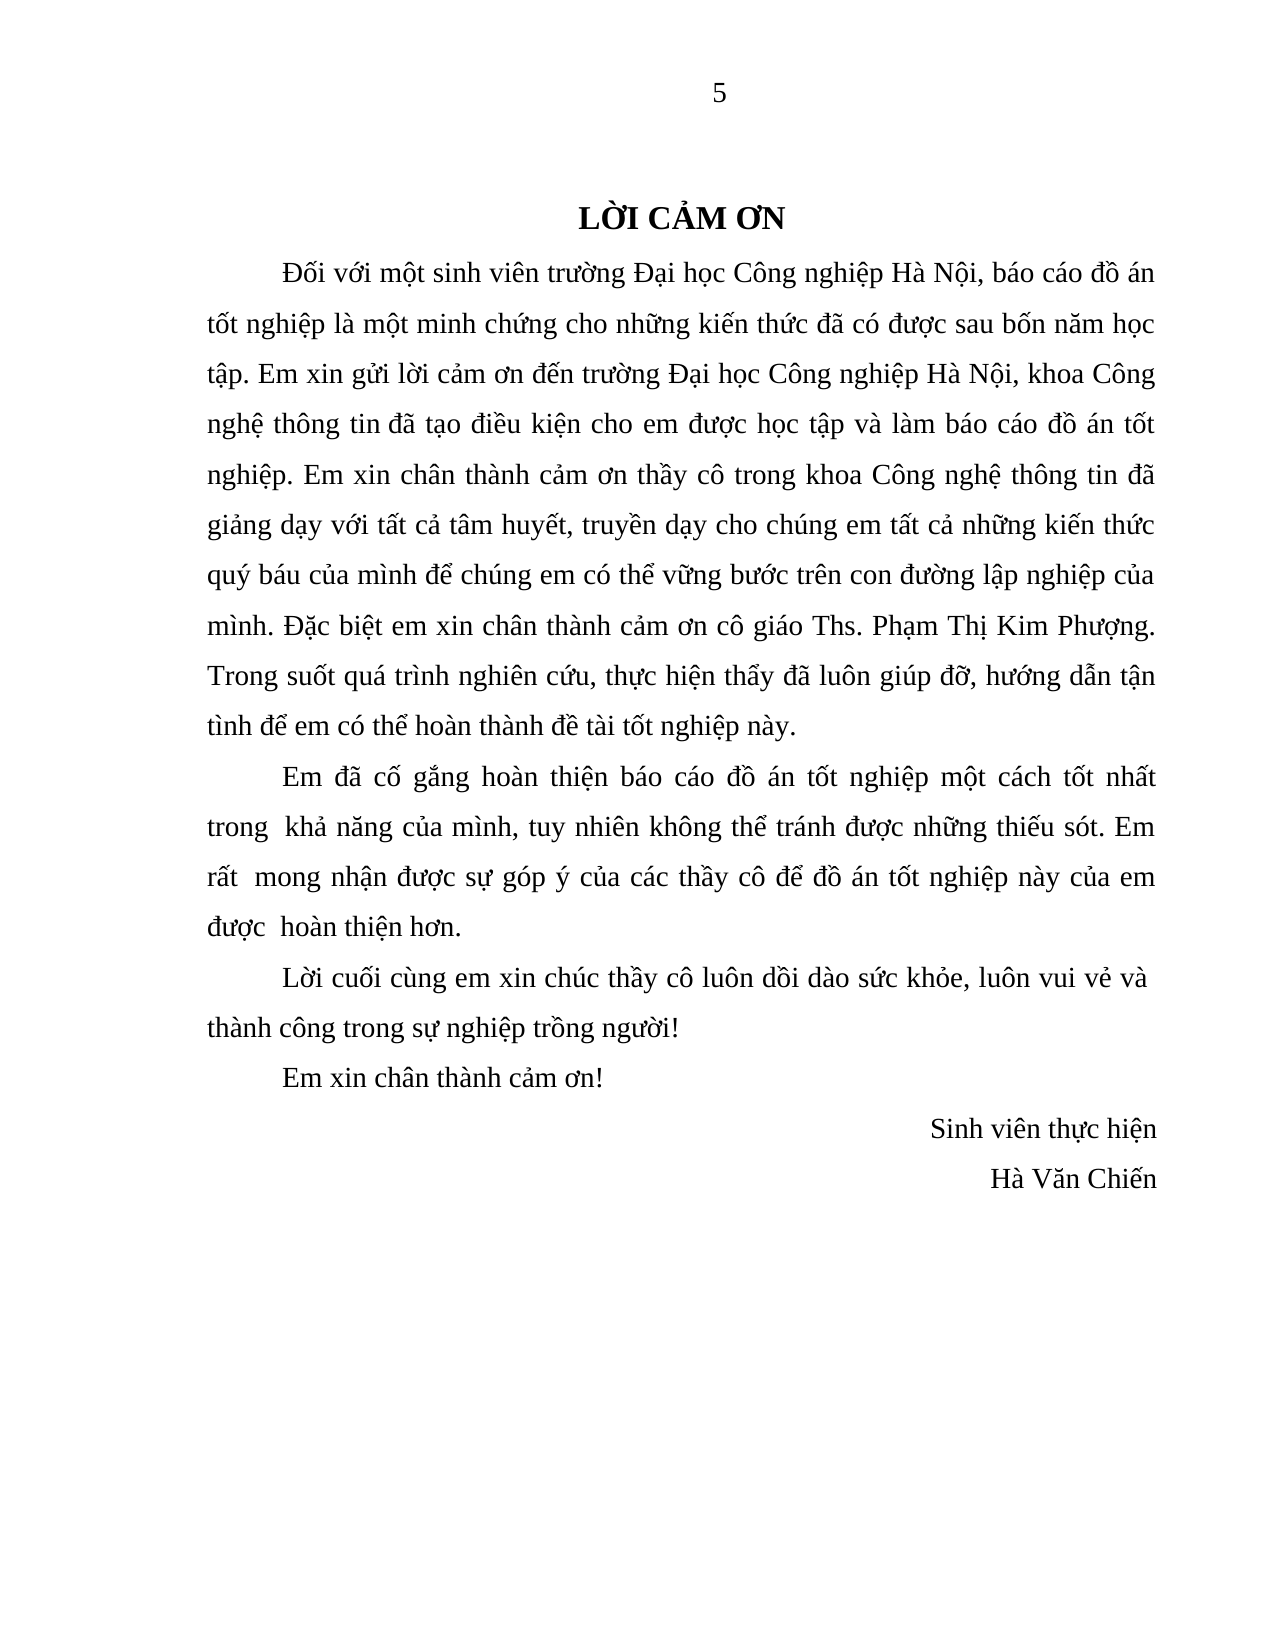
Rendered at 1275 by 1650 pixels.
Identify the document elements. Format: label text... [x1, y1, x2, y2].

subtitle LỜI CẢM ƠN [207, 198, 1157, 236]
text Đối với một sinh viên trường Đại học Công nghiệp Hà Nội, báo cáo đồ án tốt nghiệp là một minh chứng cho những kiến thức đã có được sau bốn năm học tập. Em xin gửi lời cảm ơn đến trường Đại học Công nghiệp Hà Nội, khoa Công nghệ thông tin đã tạo điều kiện cho em được học tập và làm báo cáo đồ án tốt nghiệp. Em xin chân thành cảm ơn thầy cô trong khoa Công nghệ thông tin đã giảng dạy với tất cả tâm huyết, truyền dạy cho chúng em tất cả những kiến thức quý báu của mình để chúng em có thể vững bước trên con đường lập nghiệp của mình. Đặc biệt em xin chân thành cảm ơn cô giáo Ths. Phạm Thị Kim Phượng. Trong suốt quá trình nghiên cứu, thực hiện thẩy đã luôn giúp đỡ, hướng dẫn tận tình để em có thể hoàn thành đề tài tốt nghiệp này. [207, 256, 1157, 742]
text Em đã cố gắng hoàn thiện báo cáo đồ án tốt nghiệp một cách tốt nhất trong khả năng của mình, tuy nhiên không thể tránh được những thiếu sót. Em rất mong nhận được sự góp ý của các thầy cô để đồ án tốt nghiệp này của em được hoàn thiện hơn. [207, 759, 1157, 943]
text Sinh viên thực hiện [207, 1111, 1157, 1144]
text Hà Văn Chiến [207, 1161, 1157, 1195]
text Lời cuối cùng em xin chúc thầy cô luôn dồi dào sức khỏe, luôn vui vẻ và thành công trong sự nghiệp trồng người! [207, 960, 1157, 1044]
text Em xin chân thành cảm ơn! [207, 1061, 1157, 1094]
